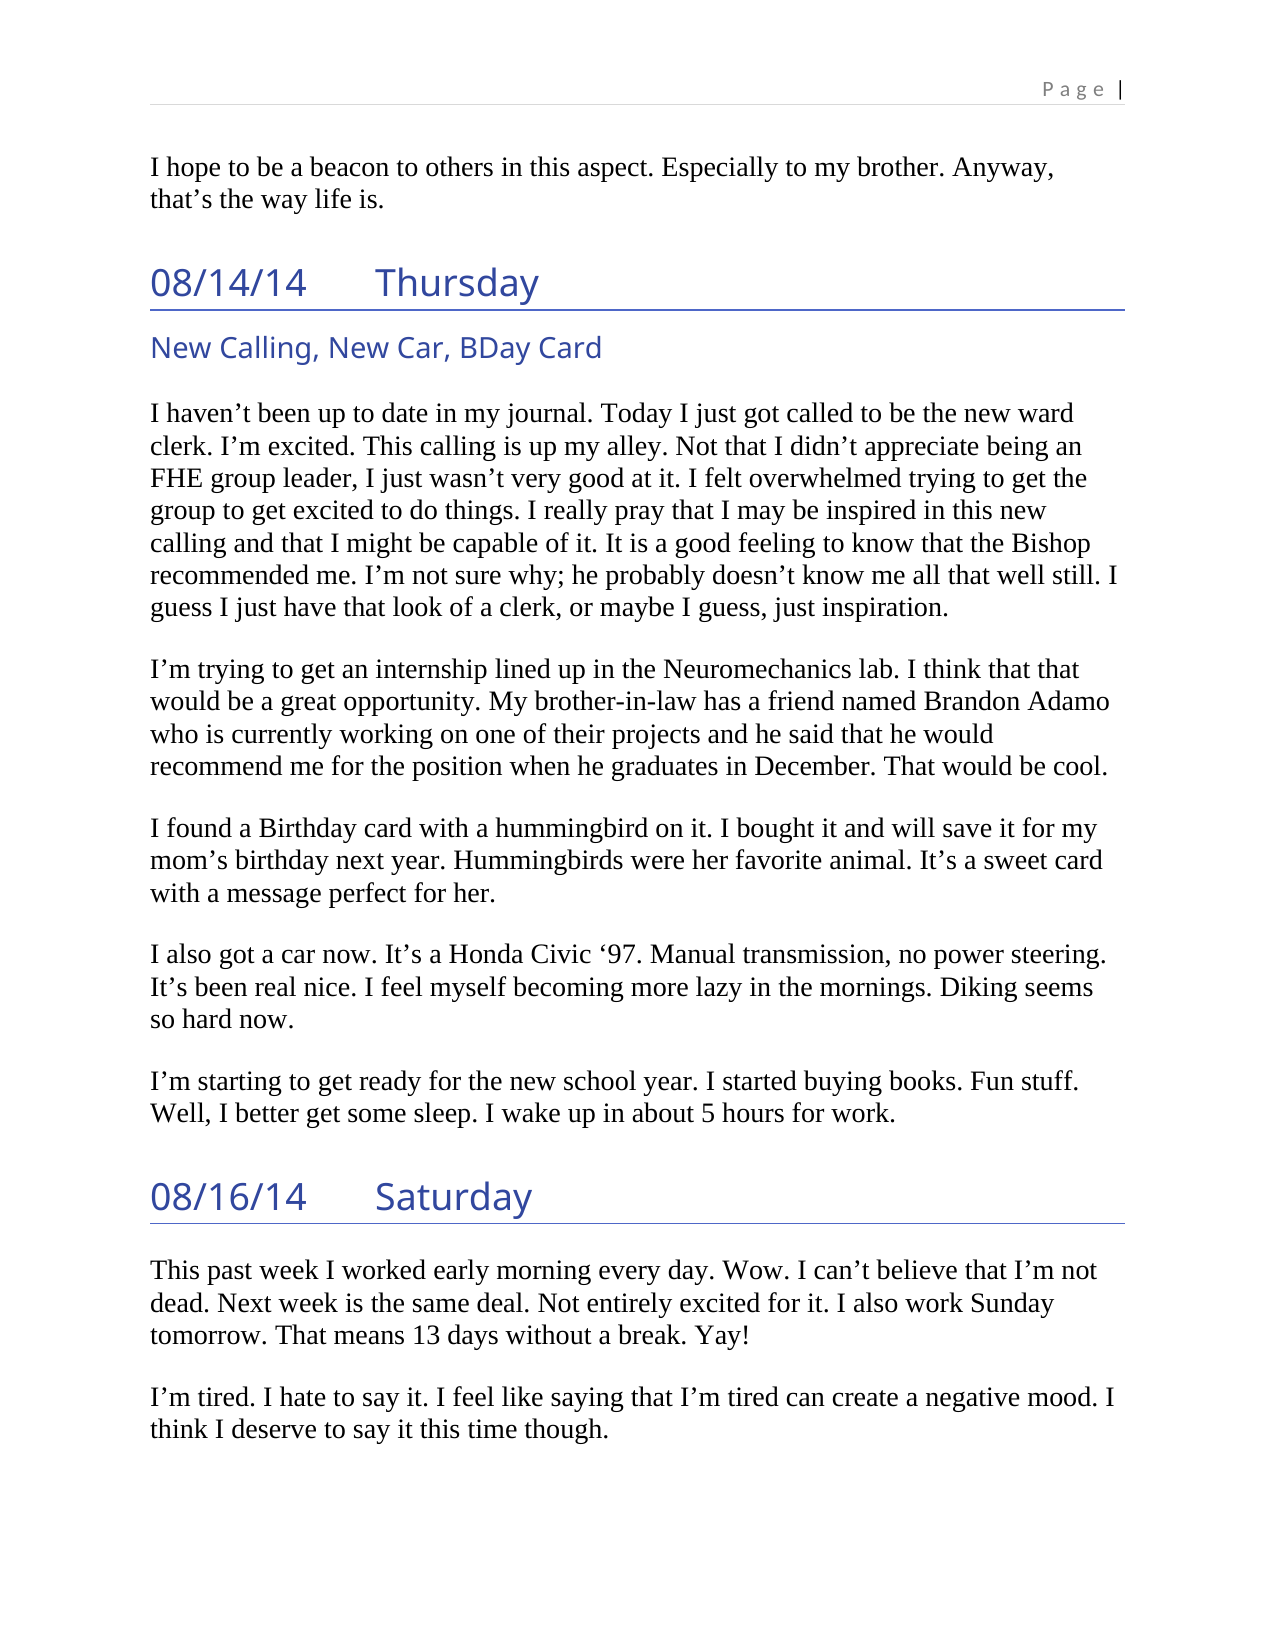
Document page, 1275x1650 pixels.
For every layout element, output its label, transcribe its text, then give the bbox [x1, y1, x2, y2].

text I’m trying to get an internship lined up in the Neuromechanics lab. I think that that would be a great opportunity. My brother-in-law has a friend named Brandon Adamo who is currently working on one of their projects and he said that he would recommend me for the position when he graduates in December. That would be cool. [150, 652, 1125, 782]
text I’m tired. I hate to say it. I feel like saying that I’m tired can create a negative mood. I think I deserve to say it this time though. [150, 1380, 1125, 1444]
text This past week I worked early morning every day. Wow. I can’t believe that I’m not dead. Next week is the same deal. Not entirely excited for it. I also work Sunday tomorrow. That means 13 days without a break. Yay! [150, 1253, 1125, 1351]
text I also got a car now. It’s a Honda Civic ‘97. Manual transmission, no power steering. It’s been real nice. I feel myself becoming more lazy in the mornings. Diking seems so hard now. [150, 937, 1125, 1034]
text I found a Birthday card with a hummingbird on it. I bought it and will save it for my mom’s birthday next year. Hummingbirds were her favorite animal. It’s a sweet card with a message perfect for her. [150, 811, 1125, 908]
text I hope to be a beacon to others in this aspect. Especially to my brother. Anyway, that’s the way life is. [150, 150, 1125, 215]
subtitle New Calling, New Car, BDay Card [150, 327, 1125, 367]
text I’m starting to get ready for the new school year. I started buying books. Fun stuff. Well, I better get some sleep. I wake up in about 5 hours for work. [150, 1063, 1125, 1128]
text I haven’t been up to date in my journal. Today I just got called to be the new ward clerk. I’m excited. This calling is up my alley. Not that I didn’t appreciate being an FHE group leader, I just wasn’t very good at it. I felt overwhelmed trying to get the group to get excited to do things. I really pray that I may be inspired in this new calling and that I might be capable of it. It is a good feeling to know that the Bishop recommended me. I’m not sure why; he probably doesn’t know me all that well still. I guess I just have that look of a clerk, or maybe I guess, just inspiration. [150, 396, 1125, 623]
subtitle 08/14/14 Thursday [150, 256, 1125, 309]
subtitle 08/16/14 Saturday [150, 1170, 1125, 1223]
